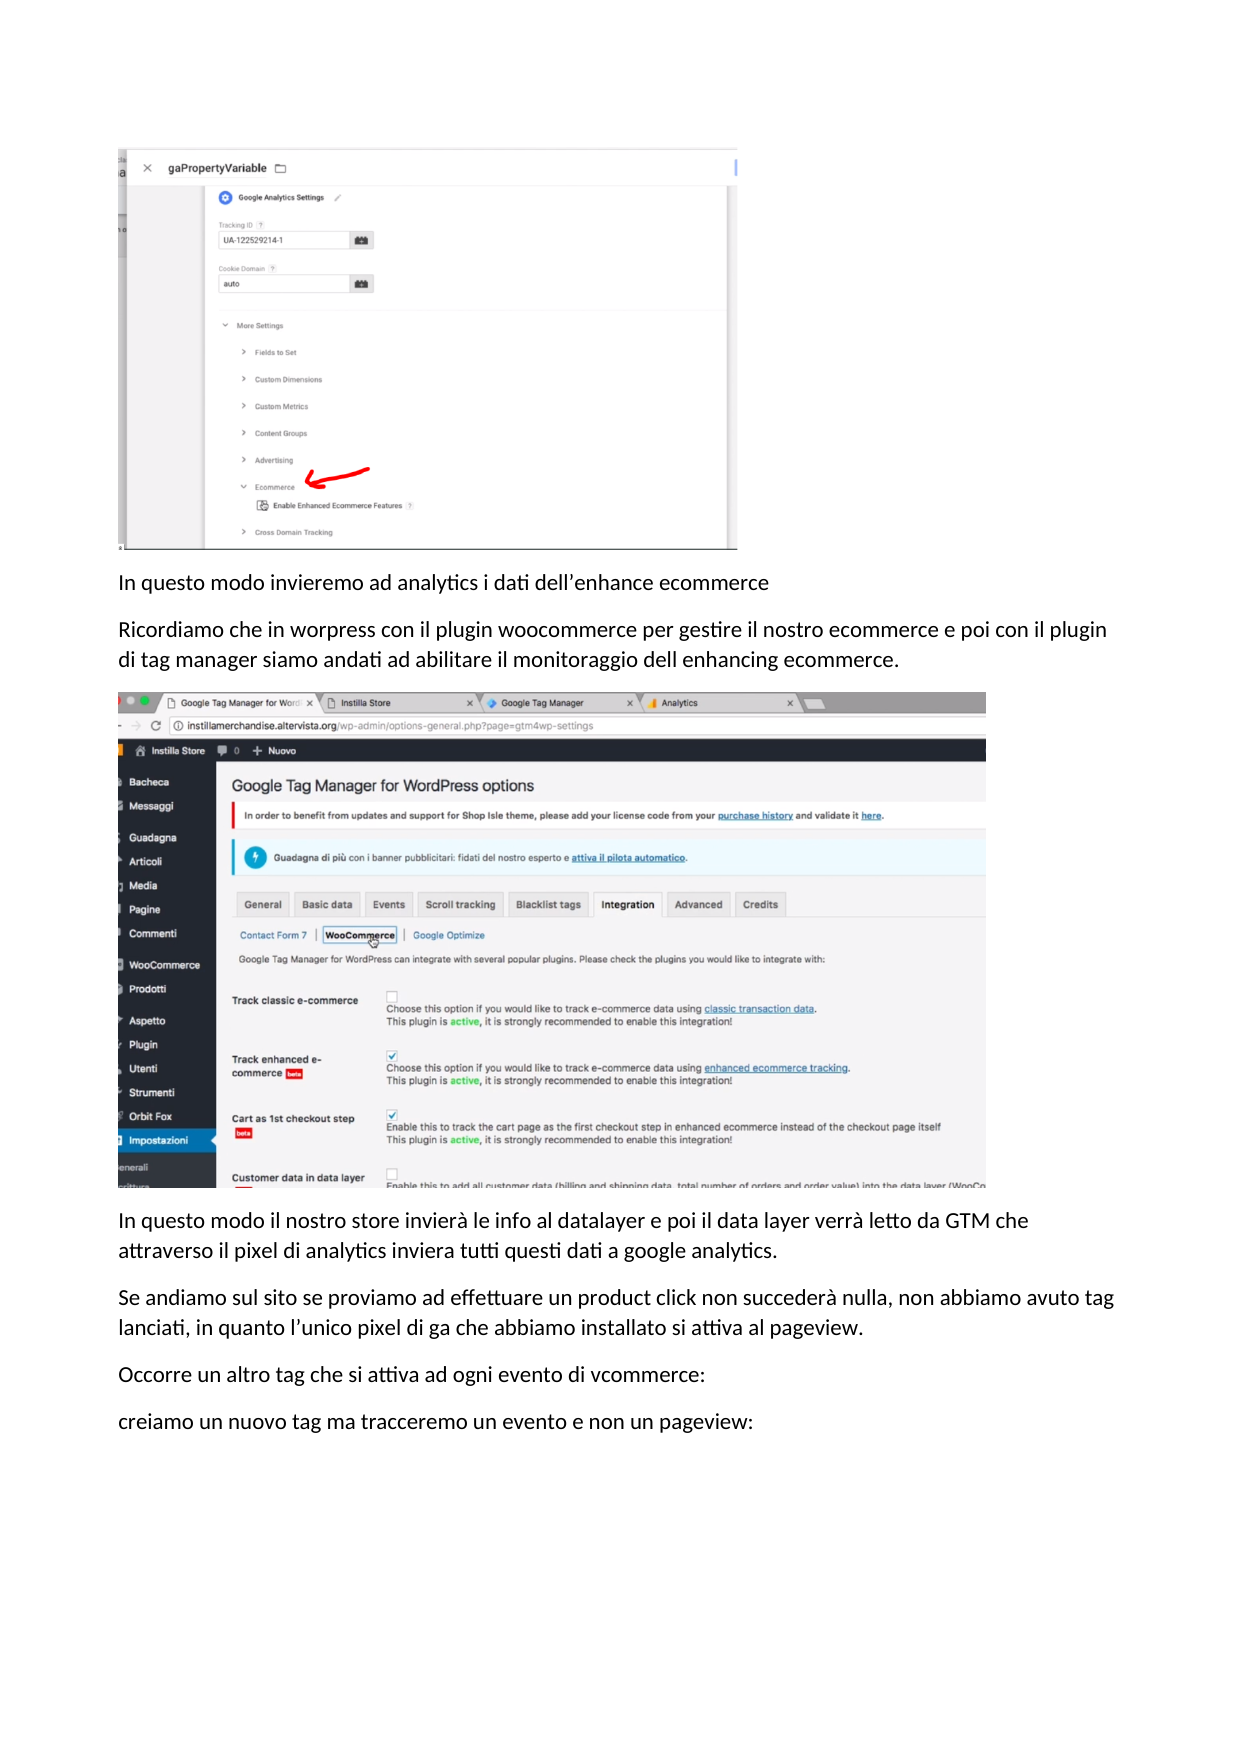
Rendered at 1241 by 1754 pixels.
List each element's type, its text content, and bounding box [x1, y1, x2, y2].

text Occorre un altro tag che si attiva ad ogni evento di vcommerce: [118, 1360, 1122, 1388]
picture [118, 147, 738, 550]
text creiamo un nuovo tag ma tracceremo un evento e non un pageview: [118, 1407, 1122, 1435]
text In questo modo invieremo ad analytics i dati dell’enhance ecommerce [118, 568, 1122, 596]
text Se andiamo sul sito se proviamo ad effettuare un product click non succederà nulla, non abbiamo avuto tag lanciati, in quanto l’unico pixel di ga che abbiamo installato si attiva al pageview. [118, 1283, 1122, 1342]
text Ricordiamo che in worpress con il plugin woocommerce per gestire il nostro ecommerce e poi con il plugin di tag manager siamo andati ad abilitare il monitoraggio dell enhancing ecommerce. [118, 615, 1122, 673]
picture [118, 692, 986, 1188]
text In questo modo il nostro store invierà le info al datalayer e poi il data layer verrà letto da GTM che attraverso il pixel di analytics inviera tutti questi dati a google analytics. [118, 1206, 1122, 1264]
